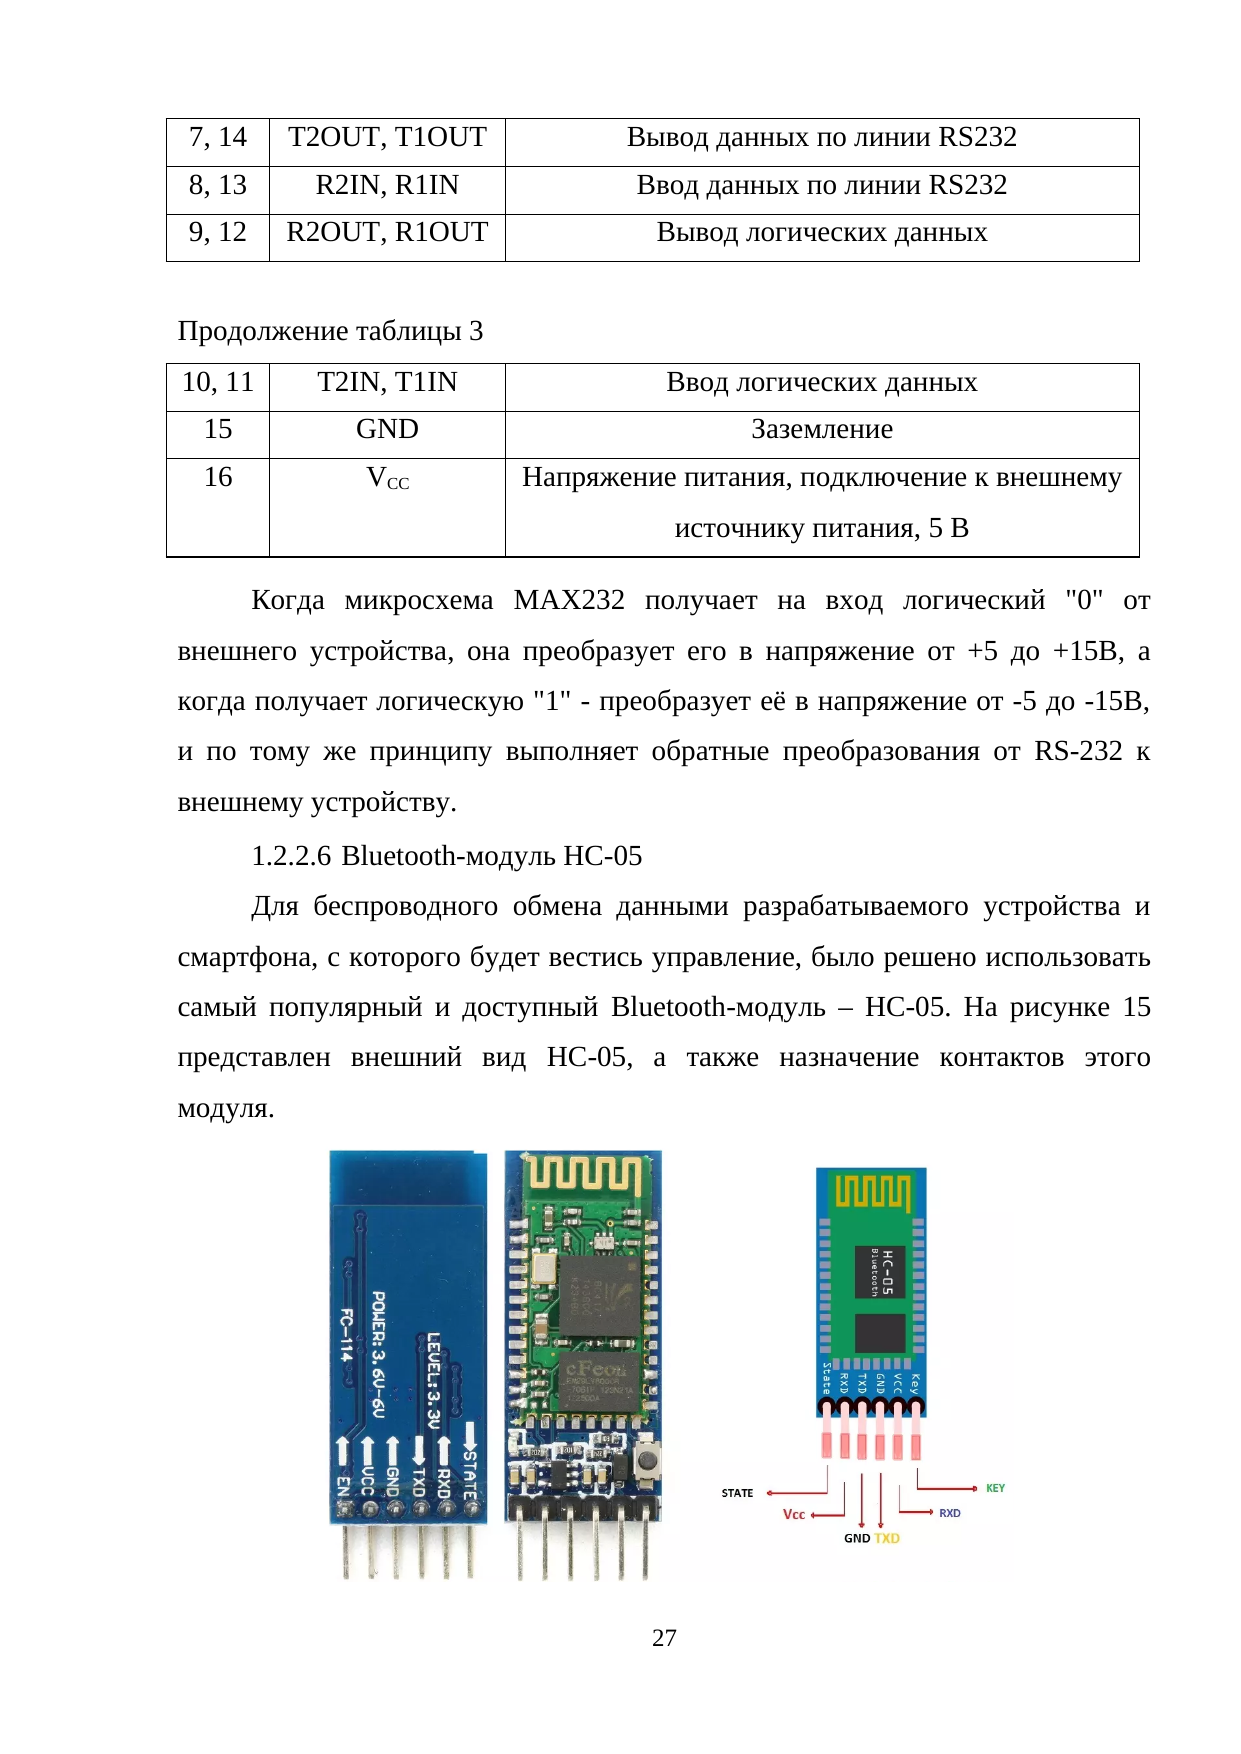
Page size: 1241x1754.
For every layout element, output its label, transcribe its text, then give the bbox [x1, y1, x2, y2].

table_cell 9, 12 [167, 215, 269, 261]
table_cell Ввод данных по линии RS232 [506, 167, 1139, 213]
table_cell Вывод логических данных [506, 215, 1139, 261]
table_header T2IN, T1IN [270, 364, 505, 411]
table_cell VCC [270, 459, 505, 556]
table_cell GND [270, 412, 505, 458]
table_header Ввод логических данных [506, 364, 1139, 411]
table_cell Вывод данных по линии RS232 [506, 119, 1139, 166]
text Когда микросхема MAX232 получает на вход логический "0" от внешнего устройства, она преобразует его в напряжение от +5 до +15В, а когда получает логическую "1" - преобразует её в напряжение от -5 до -15В, и по тому же принципу выполняет обратные преобразования от RS-232 к внешнему устройству. [177, 582, 1152, 817]
table_cell R2IN, R1IN [270, 167, 505, 213]
table_cell T2OUT, T1OUT [270, 119, 505, 166]
table_header 10, 11 [167, 364, 269, 411]
table_cell Заземление [506, 412, 1139, 458]
table_cell 16 [167, 459, 269, 556]
picture [314, 1140, 1015, 1582]
table_cell 8, 13 [167, 167, 269, 213]
text Продолжение таблицы 3 [177, 313, 1152, 346]
table_cell R2OUT, R1OUT [270, 215, 505, 261]
subtitle Bluetooth-модуль HC-05 [251, 838, 1152, 872]
table_cell Напряжение питания, подключение к внешнему источнику питания, 5 В [506, 459, 1139, 556]
table_cell 15 [167, 412, 269, 458]
table_cell 7, 14 [167, 119, 269, 166]
text Для беспроводного обмена данными разрабатываемого устройства и смартфона, с которого будет вестись управление, было решено использовать самый популярный и доступный Bluetooth-модуль – HC-05. На рисунке 15 представлен внешний вид HC-05, а также назначение контактов этого модуля. [177, 888, 1152, 1123]
